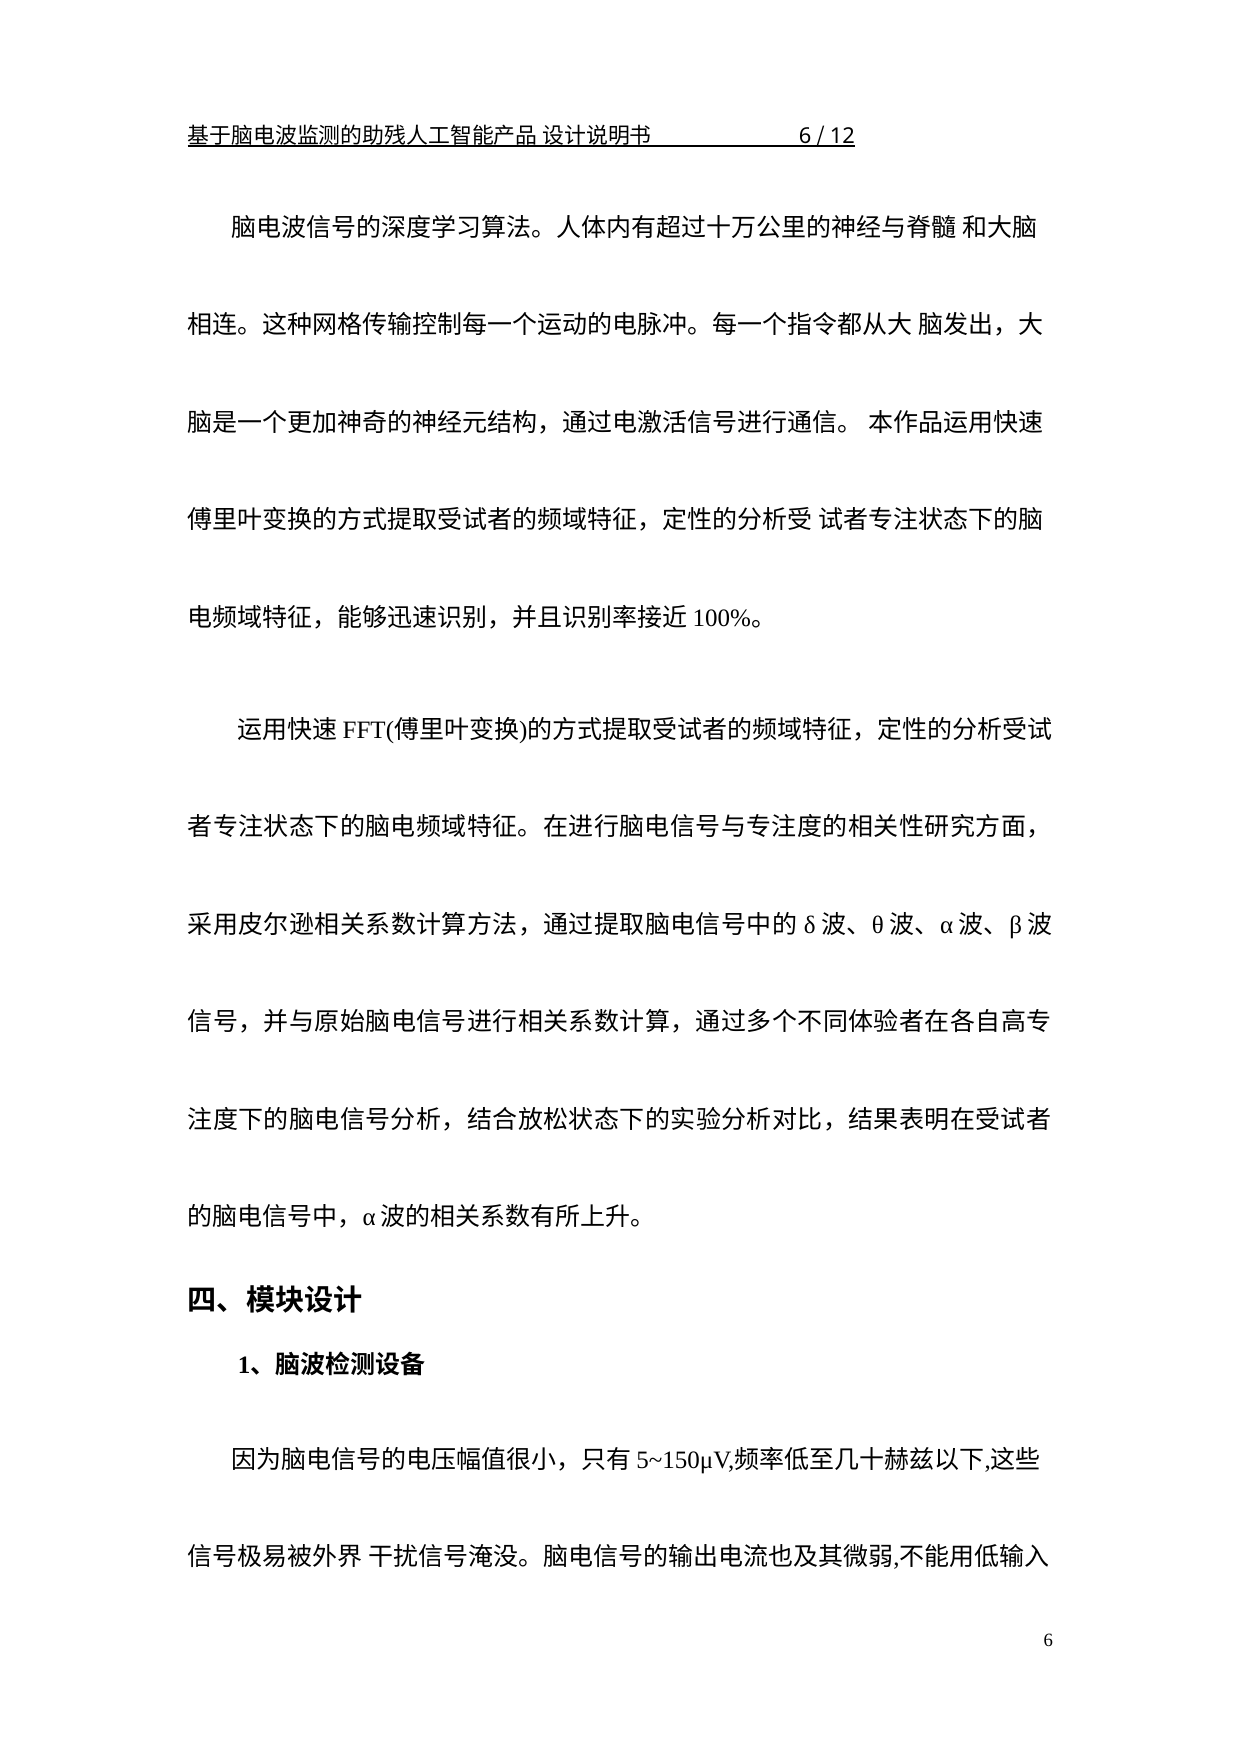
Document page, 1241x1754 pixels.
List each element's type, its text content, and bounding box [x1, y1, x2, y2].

text 1、脑波检测设备 [187, 1331, 1053, 1396]
text 四、模块设计 [187, 1266, 1053, 1331]
text 脑电波信号的深度学习算法。人体内有超过十万公里的神经与脊髓 和大脑相连。这种网格传输控制每一个运动的电脉冲。每一个指令都从大 脑发出，大脑是一个更加神奇的神经元结构，通过电激活信号进行通信。 本作品运用快速傅里叶变换的方式提取受试者的频域特征，定性的分析受 试者专注状态下的脑电频域特征，能够迅速识别，并且识别率接近100%。 [187, 193, 1053, 648]
text 运用快速FFT(傅里叶变换)的方式提取受试者的频域特征，定性的分析受试者专注状态下的脑电频域特征。在进行脑电信号与专注度的相关性研究方面，采用皮尔逊相关系数计算方法，通过提取脑电信号中的δ波、θ波、α波、β波信号，并与原始脑电信号进行相关系数计算，通过多个不同体验者在各自高专注度下的脑电信号分析，结合放松状态下的实验分析对比，结果表明在受试者的脑电信号中，α波的相关系数有所上升。 [187, 695, 1053, 1247]
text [187, 1425, 1053, 1587]
